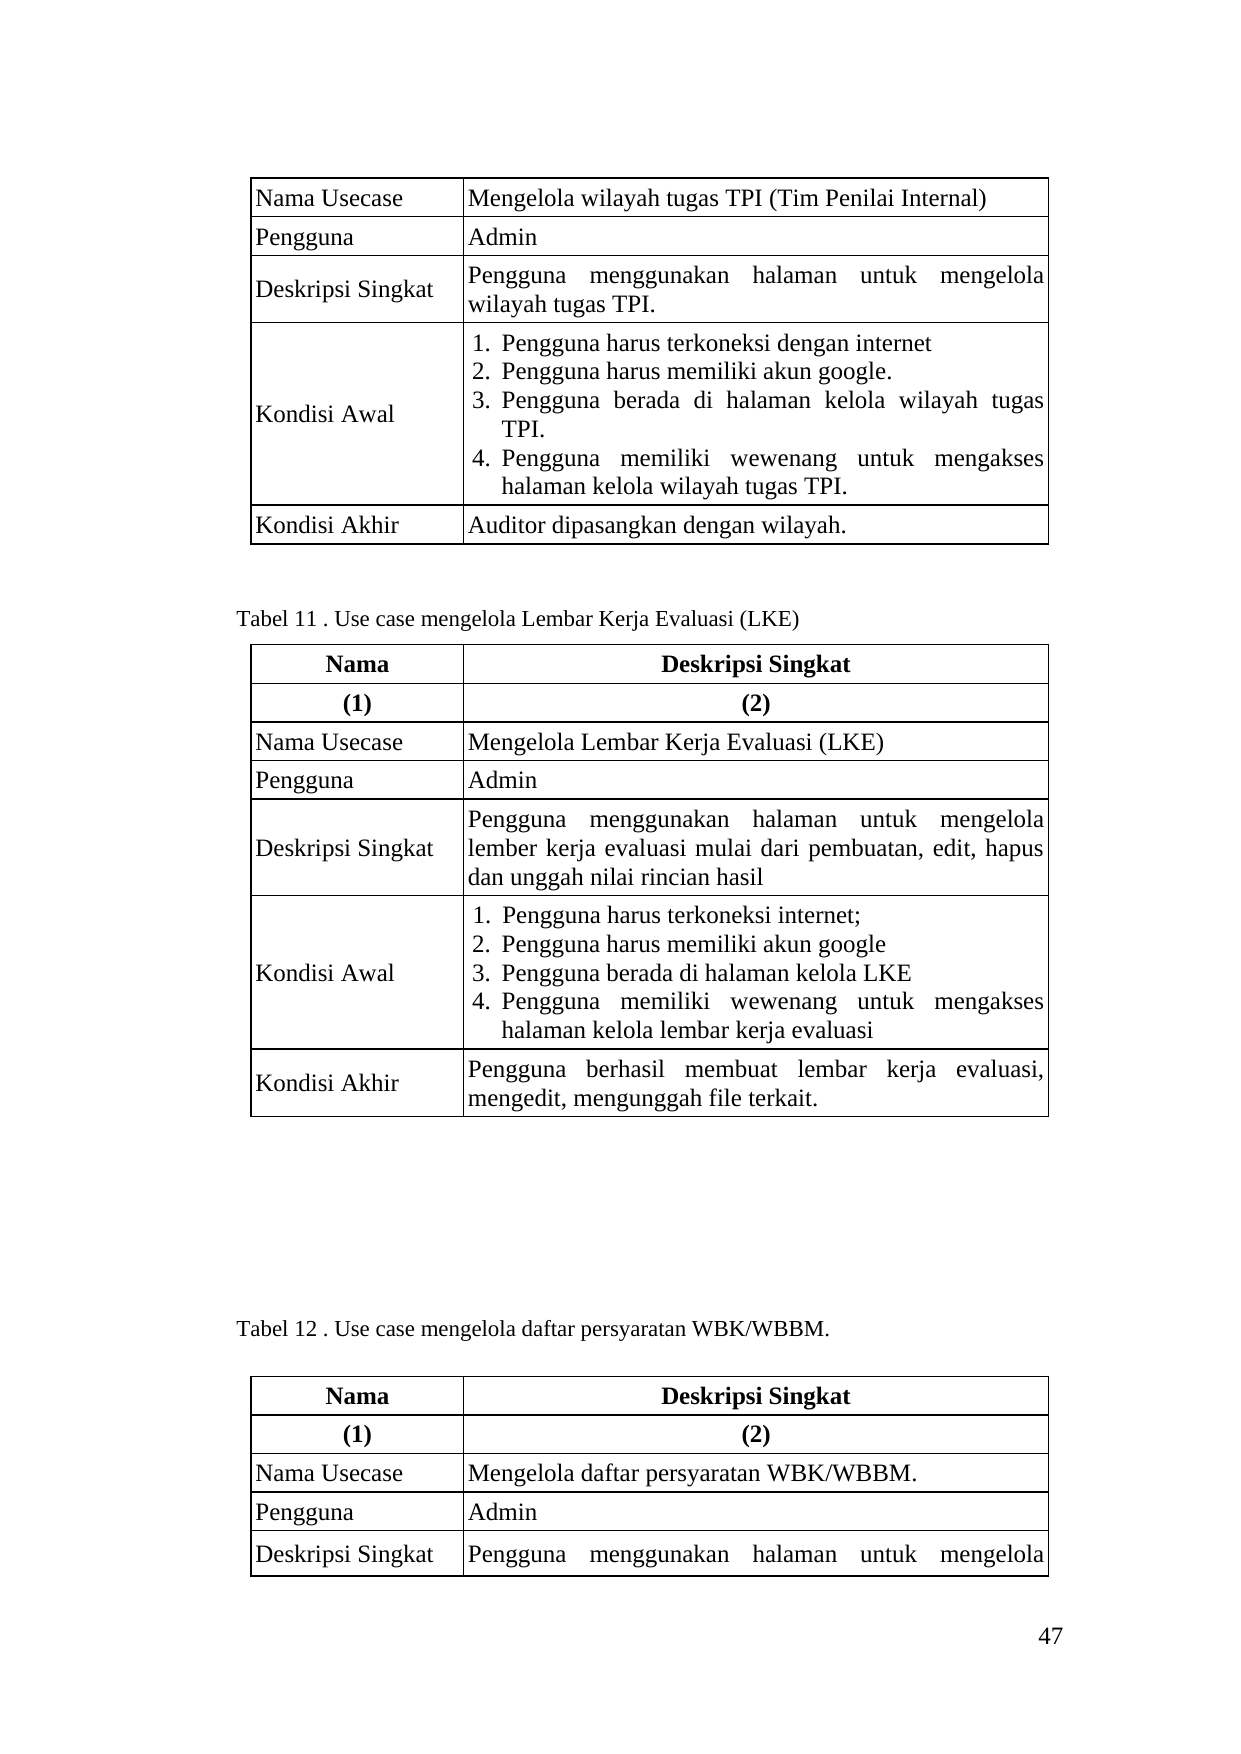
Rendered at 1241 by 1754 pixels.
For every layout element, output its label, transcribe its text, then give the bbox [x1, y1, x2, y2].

table_cell Mengelola Lembar Kerja Evaluasi (LKE) [464, 723, 1048, 760]
table_cell Deskripsi Singkat [252, 1531, 463, 1575]
table_cell Auditor dipasangkan dengan wilayah. [464, 506, 1048, 543]
table_cell Pengguna [252, 761, 463, 798]
table_cell (1) [252, 684, 463, 721]
table_cell Pengguna harus terkoneksi internet; Pengguna harus memiliki akun google Pengguna berada di halaman kelola LKE Pengguna memiliki wewenang untuk mengakses halaman kelola lembar kerja evaluasi [464, 896, 1048, 1048]
table_cell Kondisi Awal [252, 323, 463, 504]
table_header Nama [252, 1377, 463, 1414]
text Tabel 11 . Use case mengelola Lembar Kerja Evaluasi (LKE) [236, 605, 1063, 631]
table_cell Nama Usecase [252, 179, 463, 216]
table_cell Nama Usecase [252, 1454, 463, 1491]
table_cell Nama Usecase [252, 723, 463, 760]
table_cell Kondisi Akhir [252, 506, 463, 543]
table_cell Admin [464, 217, 1048, 254]
table_cell Mengelola wilayah tugas TPI (Tim Penilai Internal) [464, 179, 1048, 216]
table_cell Pengguna [252, 217, 463, 254]
table_cell Kondisi Akhir [252, 1050, 463, 1116]
table_cell Deskripsi Singkat [252, 256, 463, 322]
table_cell (2) [464, 684, 1048, 721]
table_cell Mengelola daftar persyaratan WBK/WBBM. [464, 1454, 1048, 1491]
table_cell Pengguna menggunakan halaman untuk mengelola lember kerja evaluasi mulai dari pembuatan, edit, hapus dan unggah nilai rincian hasil [464, 800, 1048, 894]
table_header Nama [252, 645, 463, 682]
table_cell Pengguna menggunakan halaman untuk mengelola wilayah tugas TPI. [464, 256, 1048, 322]
table_cell Pengguna menggunakan halaman untuk mengelola persyaratan pengajuan zona integritas mulai dari pembuatan, edit, unggah, dan hapus. [464, 1531, 1048, 1575]
table_cell Admin [464, 1493, 1048, 1530]
table_cell Pengguna berhasil membuat lembar kerja evaluasi, mengedit, mengunggah file terkait. [464, 1050, 1048, 1116]
table_cell Admin [464, 761, 1048, 798]
text Tabel 12 . Use case mengelola daftar persyaratan WBK/WBBM. [236, 1315, 1063, 1342]
table_header Deskripsi Singkat [464, 1377, 1048, 1414]
table_cell Pengguna harus terkoneksi dengan internet Pengguna harus memiliki akun google. Pengguna berada di halaman kelola wilayah tugas TPI. Pengguna memiliki wewenang untuk mengakses halaman kelola wilayah tugas TPI. [464, 323, 1048, 504]
table_header Deskripsi Singkat [464, 645, 1048, 682]
table_cell Pengguna [252, 1493, 463, 1530]
table_cell Deskripsi Singkat [252, 800, 463, 894]
table_cell (2) [464, 1416, 1048, 1452]
table_cell Kondisi Awal [252, 896, 463, 1048]
table_cell (1) [252, 1416, 463, 1452]
